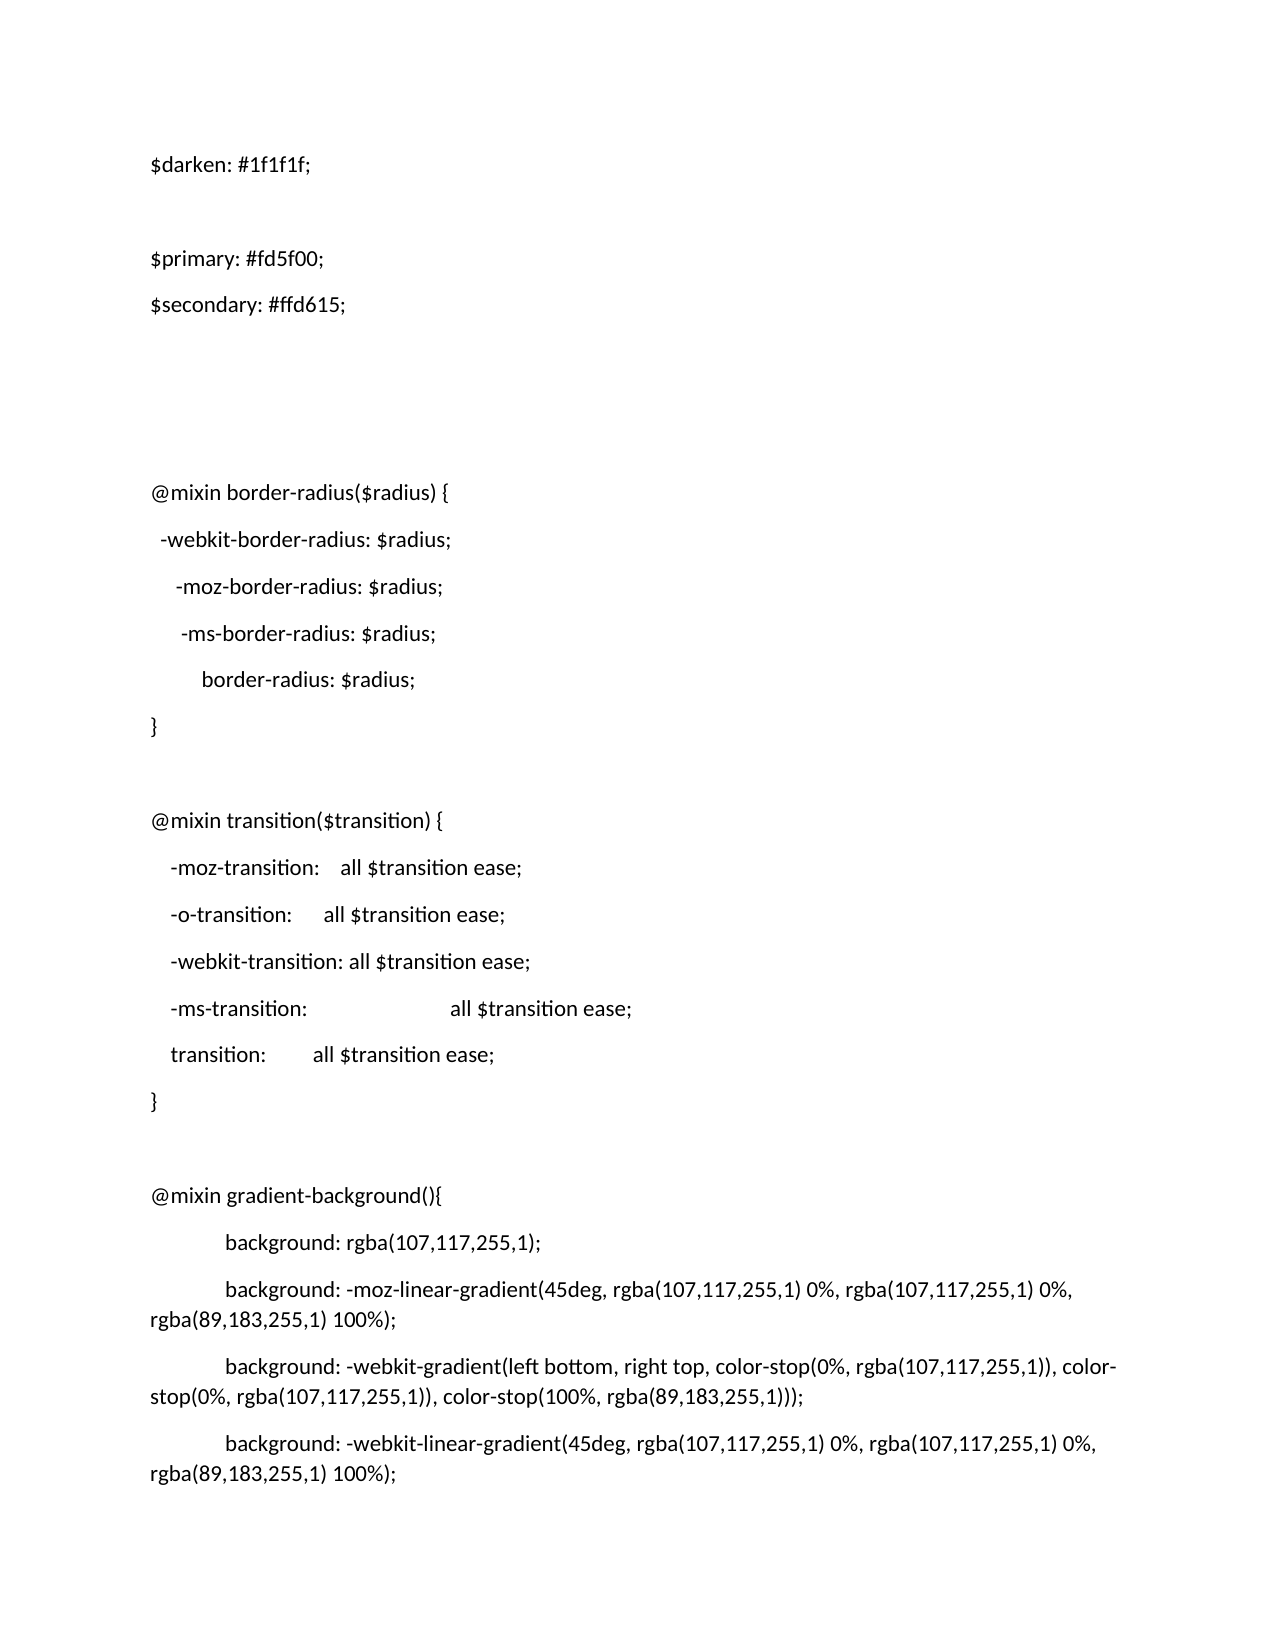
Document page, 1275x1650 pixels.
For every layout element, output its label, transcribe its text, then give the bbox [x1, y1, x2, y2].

text -ms-transition: all $transition ease; [150, 994, 1125, 1022]
text $secondary: #ffd615; [150, 291, 1125, 319]
text @mixin border-radius($radius) { [150, 478, 1125, 506]
text background: -moz-linear-gradient(45deg, rgba(107,117,255,1) 0%, rgba(107,117,255,1) 0%, rgba(89,183,255,1) 100%); [150, 1275, 1125, 1333]
text transition: all $transition ease; [150, 1041, 1125, 1069]
text @mixin transition($transition) { [150, 806, 1125, 834]
text -webkit-transition: all $transition ease; [150, 947, 1125, 975]
text -moz-transition: all $transition ease; [150, 853, 1125, 881]
text $primary: #fd5f00; [150, 244, 1125, 272]
text -ms-border-radius: $radius; [150, 619, 1125, 647]
text $darken: #1f1f1f; [150, 150, 1125, 178]
text } [150, 712, 1125, 741]
text background: -webkit-linear-gradient(45deg, rgba(107,117,255,1) 0%, rgba(107,117,255,1) 0%, rgba(89,183,255,1) 100%); [150, 1429, 1125, 1487]
text -o-transition: all $transition ease; [150, 900, 1125, 928]
text background: -webkit-gradient(left bottom, right top, color-stop(0%, rgba(107,117,255,1)), color-stop(0%, rgba(107,117,255,1)), color-stop(100%, rgba(89,183,255,1))); [150, 1352, 1125, 1410]
text } [150, 1087, 1125, 1116]
text border-radius: $radius; [150, 666, 1125, 694]
text -moz-border-radius: $radius; [150, 572, 1125, 600]
text background: rgba(107,117,255,1); [150, 1228, 1125, 1256]
text @mixin gradient-background(){ [150, 1181, 1125, 1209]
text -webkit-border-radius: $radius; [150, 525, 1125, 553]
